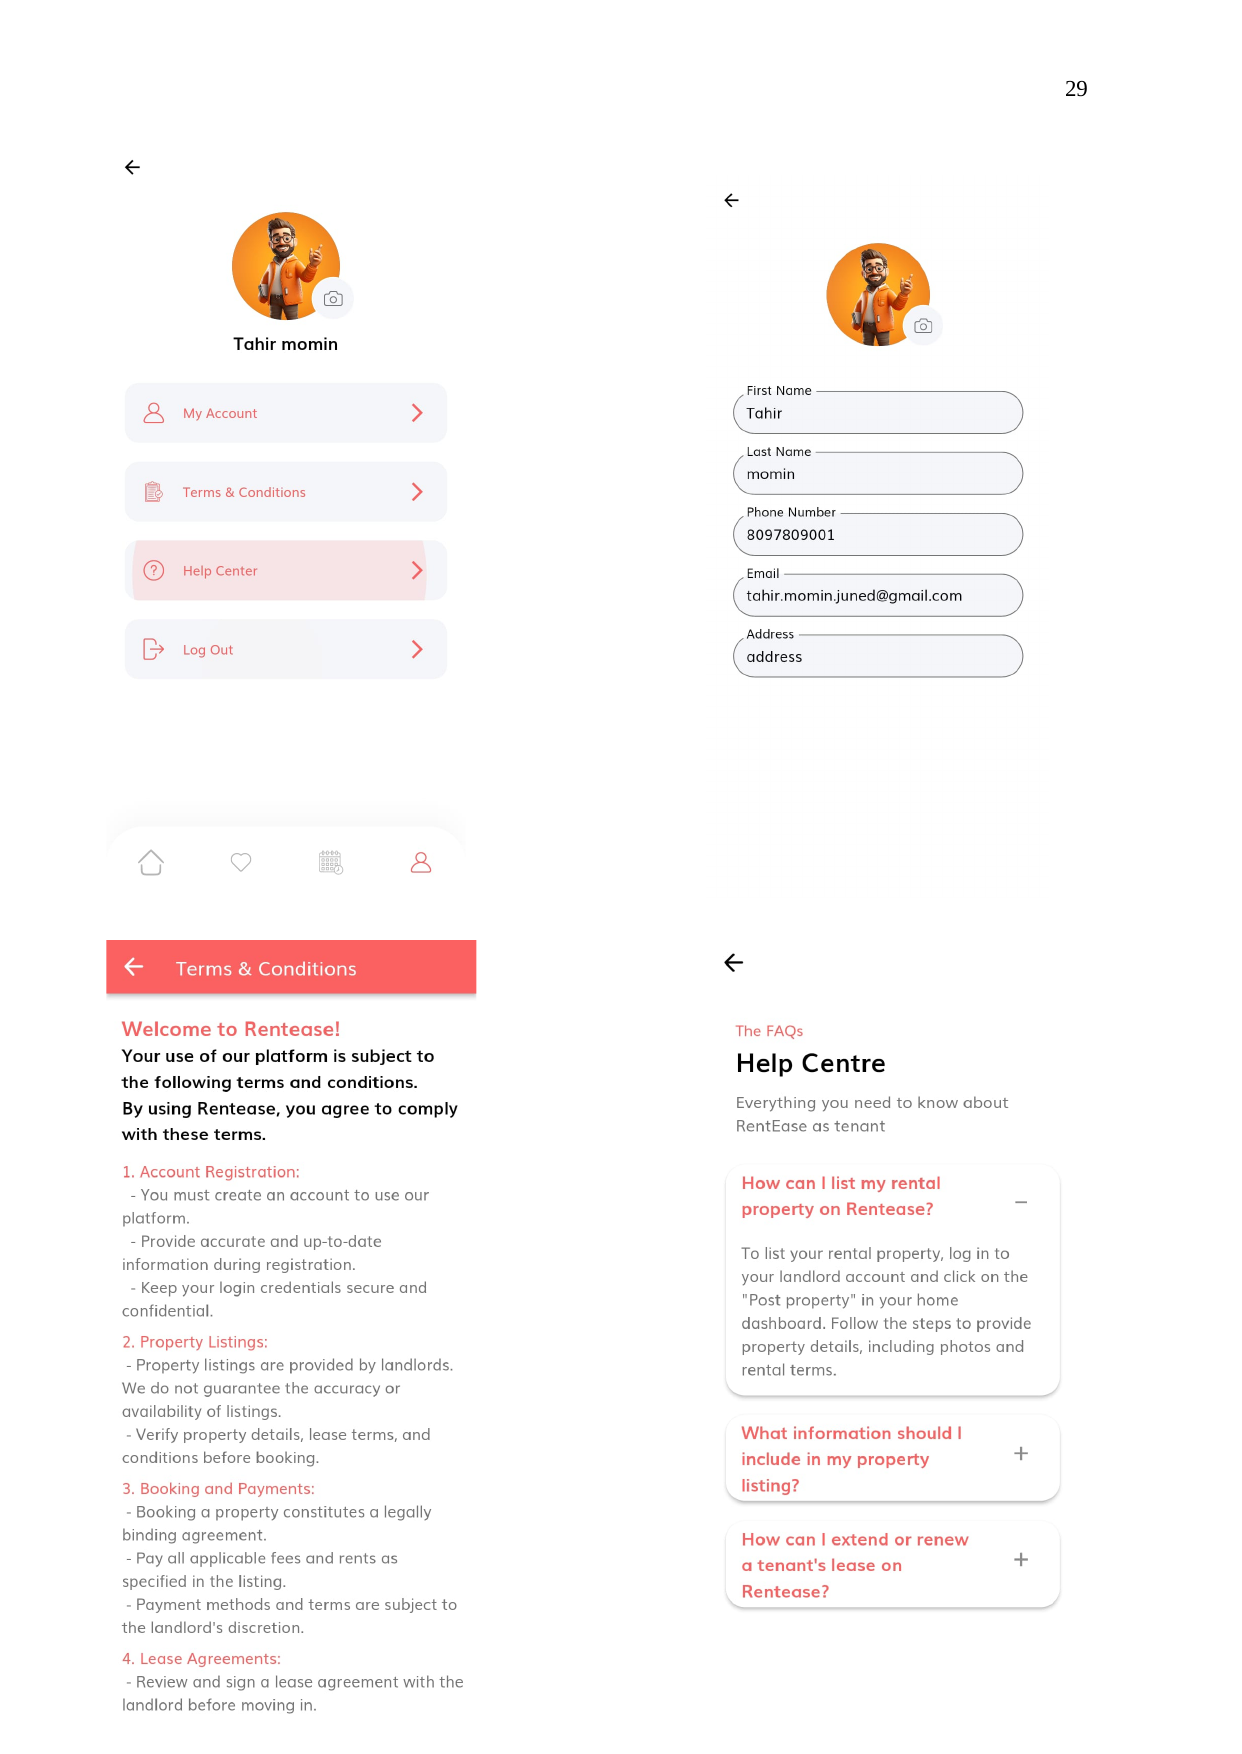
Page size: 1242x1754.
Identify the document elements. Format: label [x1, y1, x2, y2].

picture [106, 141, 466, 898]
picture [706, 935, 1079, 1719]
picture [106, 940, 477, 1719]
picture [706, 175, 1050, 898]
